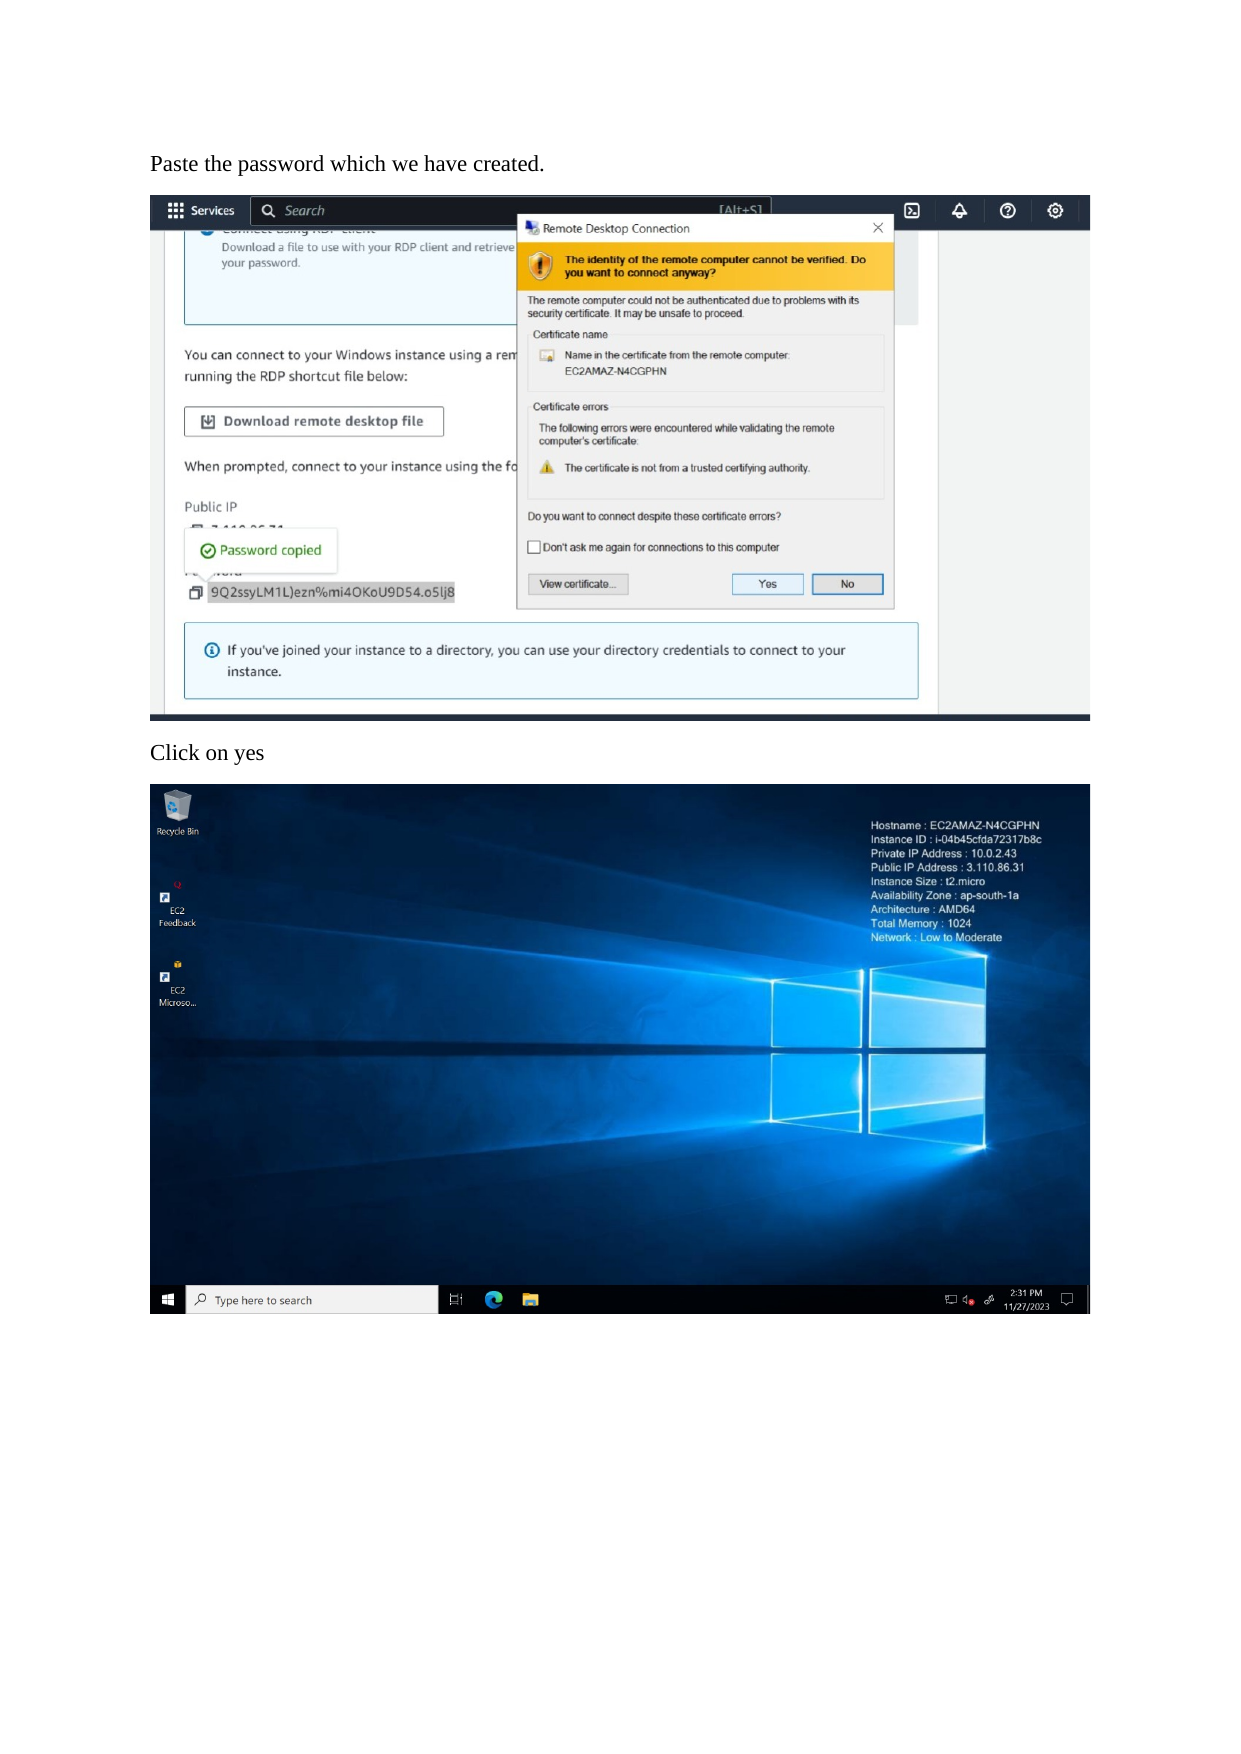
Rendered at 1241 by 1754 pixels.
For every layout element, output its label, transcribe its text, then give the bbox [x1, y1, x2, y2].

text Paste the password which we have created. [150, 150, 1090, 176]
picture [150, 784, 1091, 1314]
text Click on yes [150, 739, 1090, 766]
picture [150, 195, 1091, 721]
